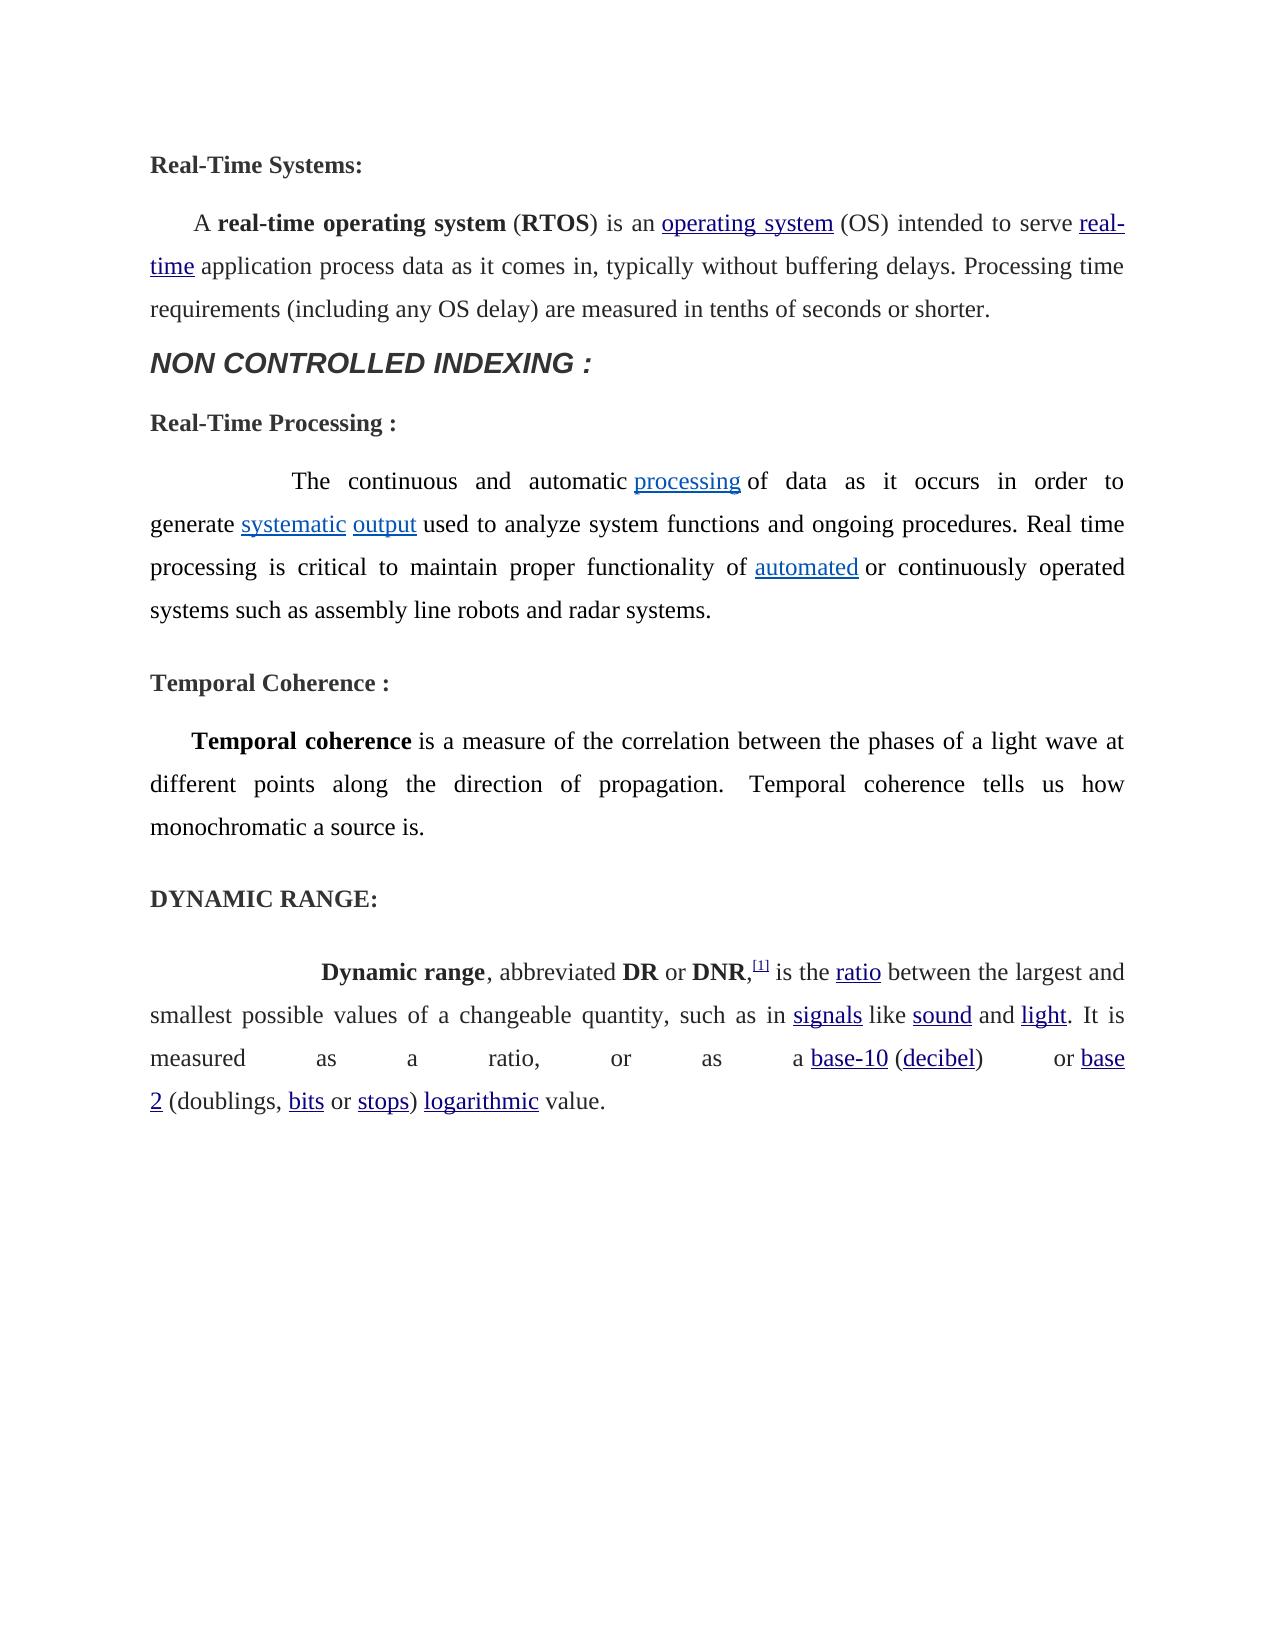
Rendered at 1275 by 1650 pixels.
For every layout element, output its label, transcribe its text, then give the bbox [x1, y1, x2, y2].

text DYNAMIC RANGE: [150, 884, 1125, 913]
text A real-time operating system (RTOS) is an operating system (OS) intended to serve real-time application process data as it comes in, typically without buffering delays. Processing time requirements (including any OS delay) are measured in tenths of seconds or shorter. [150, 277, 1125, 323]
text Temporal coherence is a measure of the correlation between the phases of a light wave at different points along the direction of propagation. Temporal coherence tells us how monochromatic a source is. [150, 726, 1125, 769]
text Real-Time Systems: [150, 150, 1125, 179]
text Real-Time Processing : [150, 408, 1125, 437]
subtitle NON CONTROLLED INDEXING : [150, 346, 1125, 379]
text The continuous and automatic processing of data as it occurs in order to generate systematic output used to analyze system functions and ongoing procedures. Real time processing is critical to maintain proper functionality of automated or continuously operated systems such as assembly line robots and radar systems. [150, 466, 1125, 534]
text Temporal Coherence : [150, 668, 1125, 697]
text The continuous and automatic processing of data as it occurs in order to generate systematic output used to analyze system functions and ongoing procedures. Real time processing is critical to maintain proper functionality of automated or continuously operated systems such as assembly line robots and radar systems. [150, 578, 1125, 624]
text Temporal coherence is a measure of the correlation between the phases of a light wave at different points along the direction of propagation. Temporal coherence tells us how monochromatic a source is. [150, 798, 1125, 841]
text The continuous and automatic processing of data as it occurs in order to generate systematic output used to analyze system functions and ongoing procedures. Real time processing is critical to maintain proper functionality of automated or continuously operated systems such as assembly line robots and radar systems. [150, 536, 1125, 577]
text A real-time operating system (RTOS) is an operating system (OS) intended to serve real-time application process data as it comes in, typically without buffering delays. Processing time requirements (including any OS delay) are measured in tenths of seconds or shorter. [150, 208, 1125, 276]
text Dynamic range, abbreviated DR or DNR,[1] is the ratio between the largest and smallest possible values of a changeable quantity, such as in signals like sound and light. It is measured as a ratio, or as a base-10 (decibel) or base 2 (doublings, bits or stops) logarithmic value. [150, 957, 1125, 1115]
